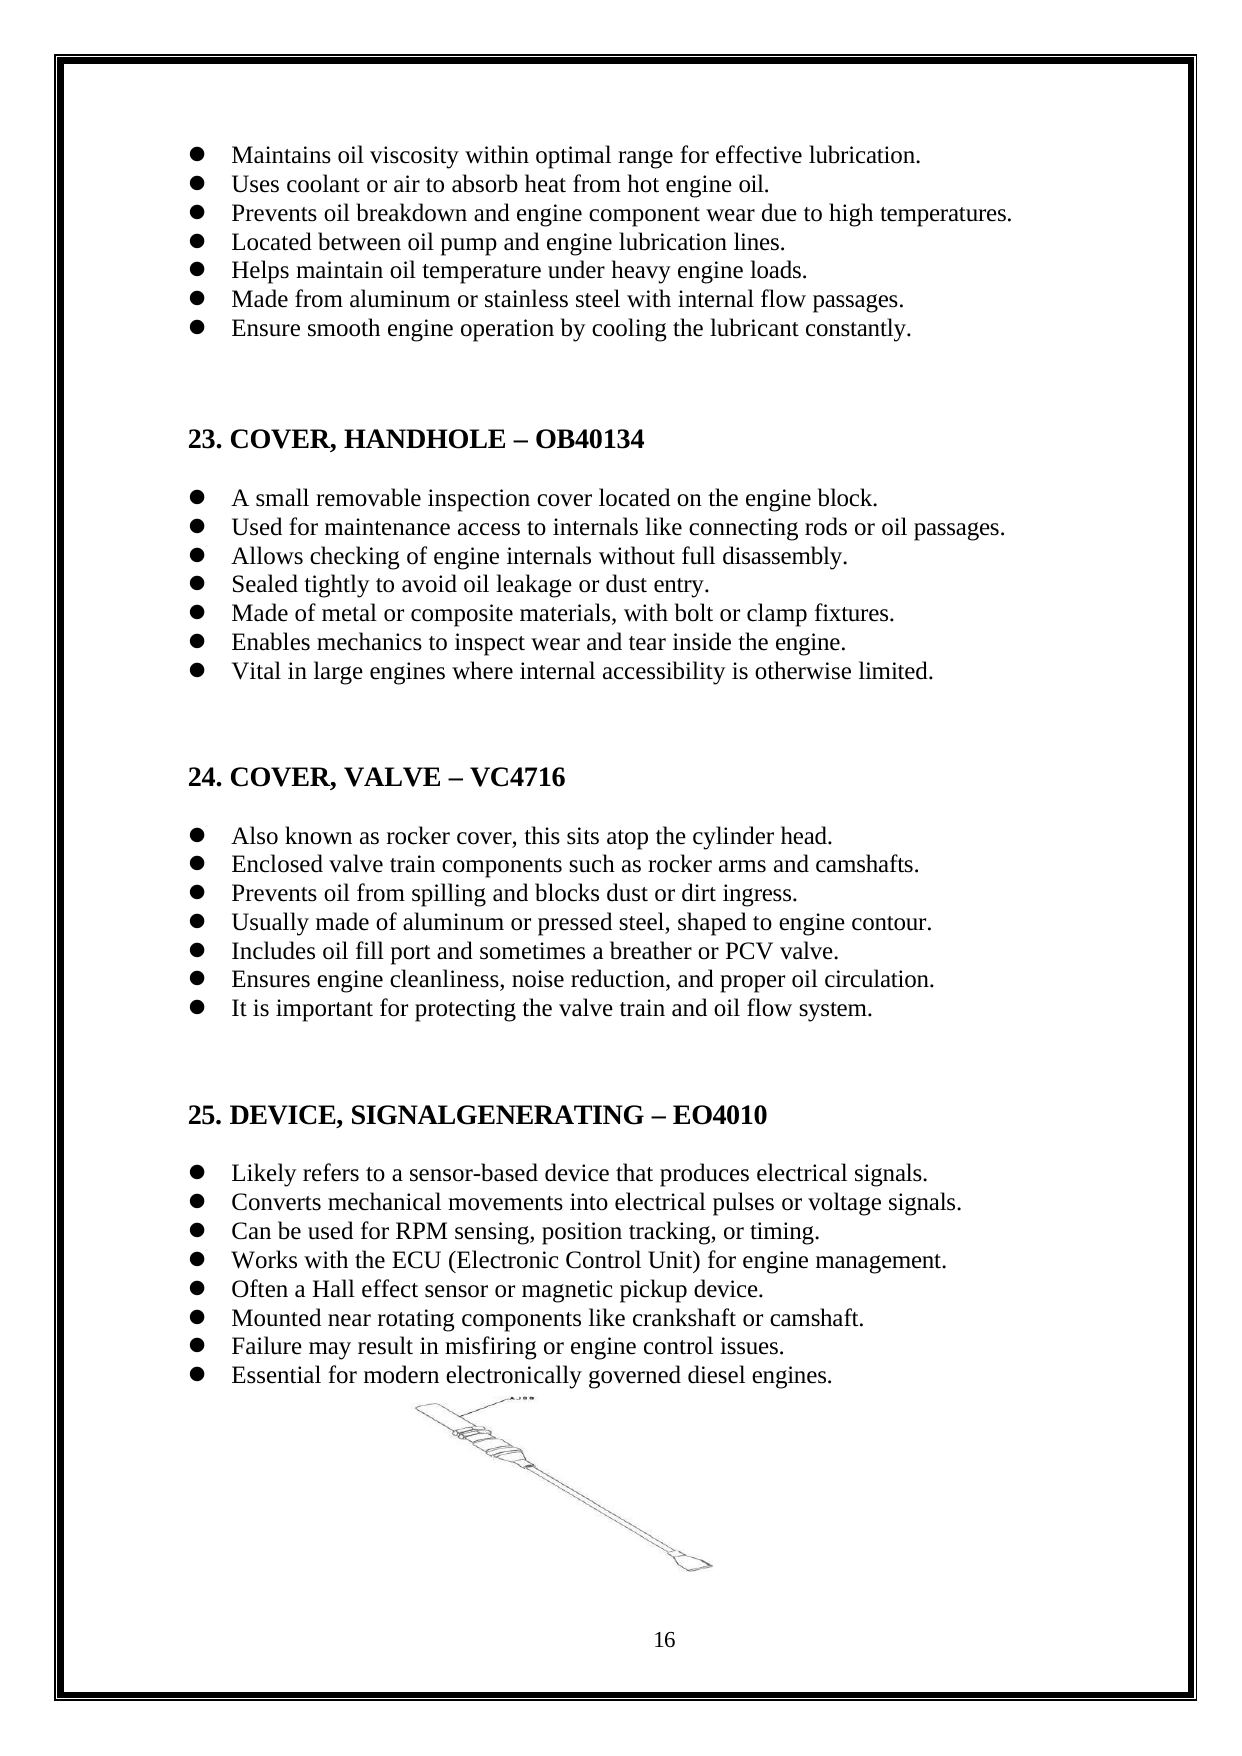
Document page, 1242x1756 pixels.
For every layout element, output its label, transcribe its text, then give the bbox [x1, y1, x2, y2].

list Likely refers to a sensor-based device that produces electrical signals. [188, 1159, 1188, 1187]
list Includes oil fill port and sometimes a breather or PCV valve. [188, 936, 1188, 964]
list Prevents oil from spilling and blocks dust or dirt ingress. [188, 878, 1188, 907]
list Mounted near rotating components like crankshaft or camshaft. [188, 1303, 1188, 1331]
picture [410, 1396, 714, 1572]
list Usually made of aluminum or pressed steel, shaped to engine contour. [188, 907, 1188, 936]
list Helps maintain oil temperature under heavy engine loads. [188, 255, 1188, 284]
list Made of metal or composite materials, with bolt or clamp fixtures. [188, 598, 1188, 627]
list Essential for modern electronically governed diesel engines. [188, 1360, 1188, 1389]
list Allows checking of engine internals without full disassembly. [188, 541, 1188, 569]
list Sealed tightly to avoid oil leakage or dust entry. [188, 569, 1188, 598]
subtitle DEVICE, SIGNALGENERATING – EO4010 [188, 1098, 1188, 1130]
list It is important for protecting the valve train and oil flow system. [188, 993, 1188, 1022]
list Enables mechanics to inspect wear and tear inside the engine. [188, 627, 1188, 656]
list Enclosed valve train components such as rocker arms and camshafts. [188, 849, 1188, 878]
list Vital in large engines where internal accessibility is otherwise limited. [188, 656, 1188, 684]
list Ensures engine cleanliness, noise reduction, and proper oil circulation. [188, 964, 1188, 993]
subtitle COVER, VALVE – VC4716 [188, 759, 1188, 792]
list Converts mechanical movements into electrical pulses or voltage signals. [188, 1187, 1188, 1216]
list Failure may result in misfiring or engine control issues. [188, 1331, 1188, 1360]
list Uses coolant or air to absorb heat from hot engine oil. [188, 169, 1188, 198]
list Used for maintenance access to internals like connecting rods or oil passages. [188, 512, 1188, 541]
list Maintains oil viscosity within optimal range for effective lubrication. [188, 140, 1188, 169]
subtitle COVER, HANDHOLE – OB40134 [188, 422, 1188, 454]
list Located between oil pump and engine lubrication lines. [188, 227, 1188, 255]
list Prevents oil breakdown and engine component wear due to high temperatures. [188, 198, 1188, 227]
list A small removable inspection cover located on the engine block. [188, 483, 1188, 512]
list Often a Hall effect sensor or magnetic pickup device. [188, 1274, 1188, 1303]
list Made from aluminum or stainless steel with internal flow passages. [188, 284, 1188, 313]
list Works with the ECU (Electronic Control Unit) for engine management. [188, 1245, 1188, 1274]
list Can be used for RPM sensing, position tracking, or timing. [188, 1216, 1188, 1245]
list Ensure smooth engine operation by cooling the lubricant constantly. [188, 313, 1188, 342]
list Also known as rocker cover, this sits atop the cylinder head. [188, 821, 1188, 849]
